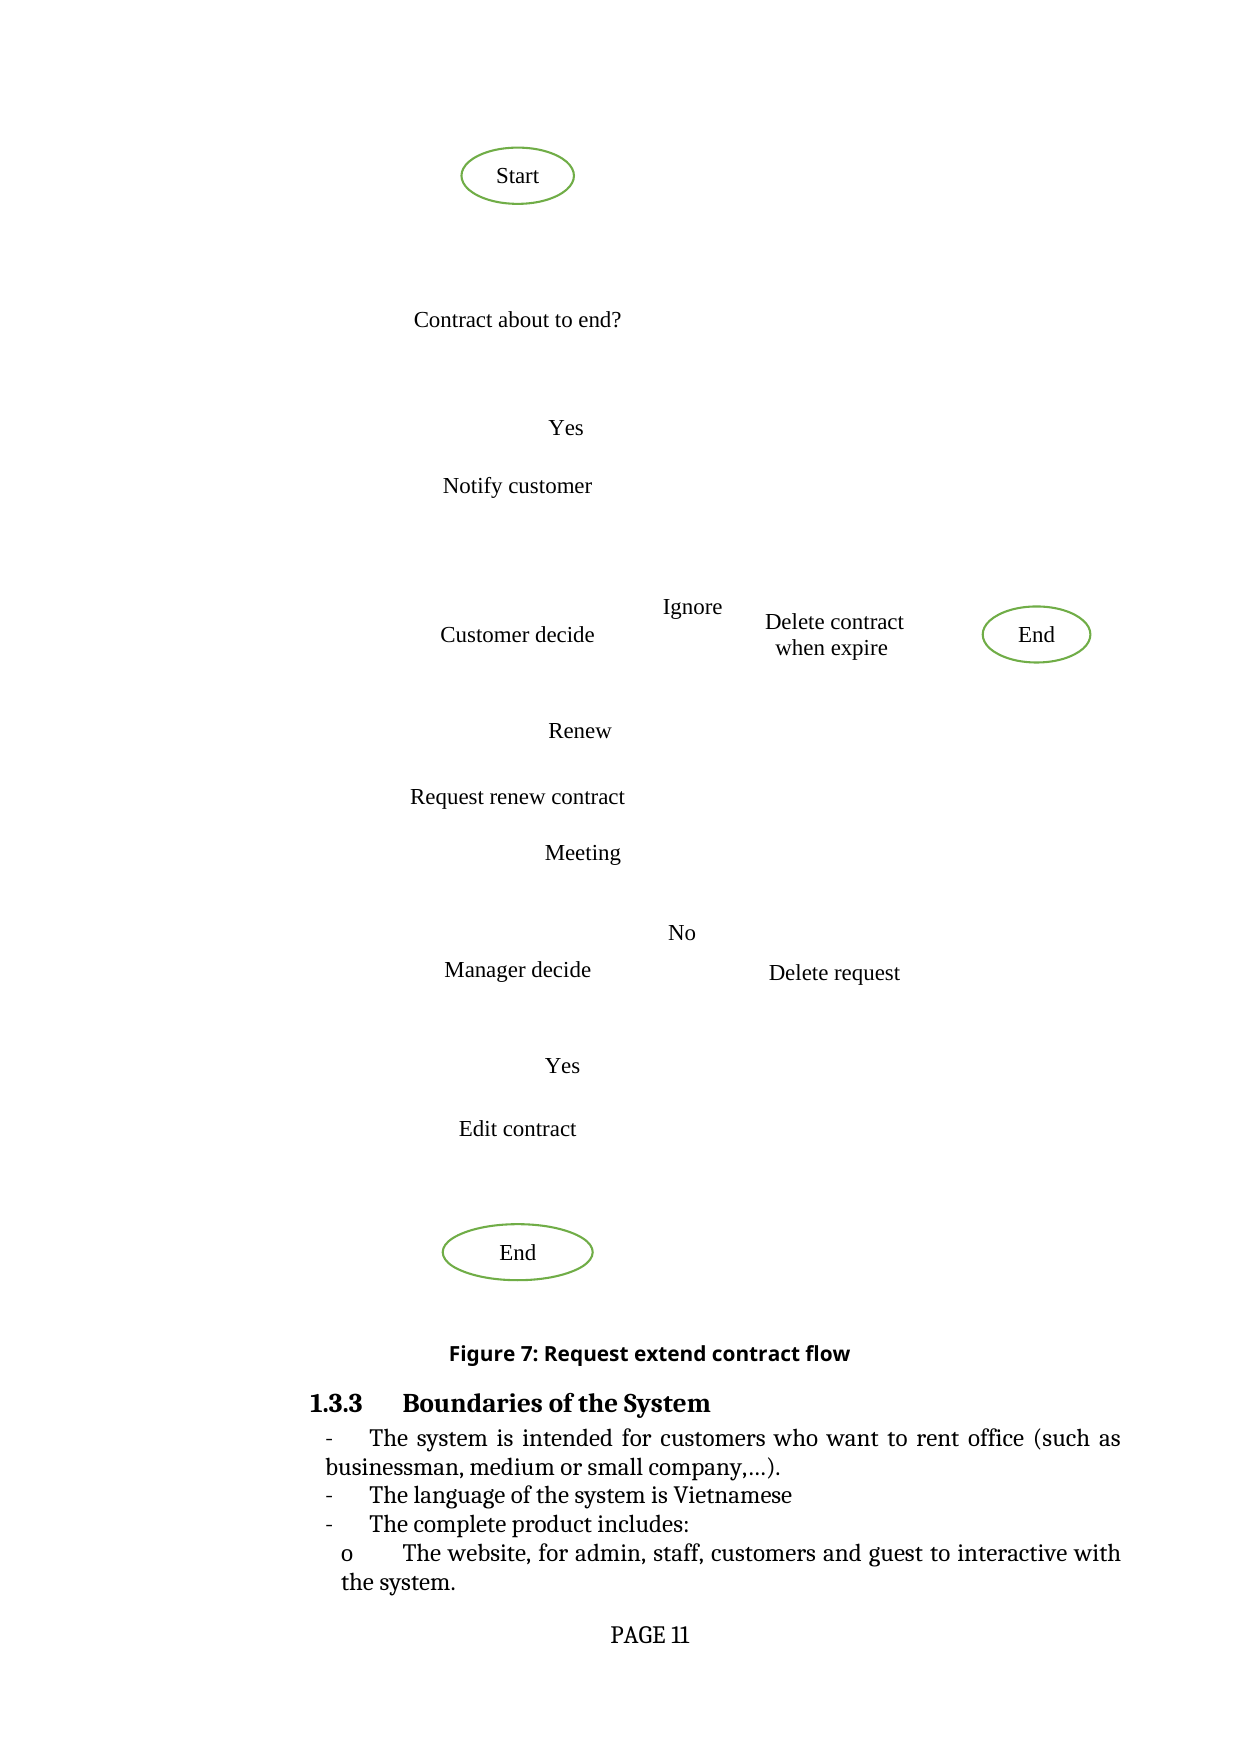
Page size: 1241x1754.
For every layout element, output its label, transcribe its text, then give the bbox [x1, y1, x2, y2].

text Figure 7: Request extend contract flow [177, 1339, 1122, 1367]
list The website, for admin, staff, customers and guest to interactive with the system. [341, 1539, 1122, 1596]
list The complete product includes: [325, 1510, 1122, 1539]
list The language of the system is Vietnamese [325, 1481, 1122, 1510]
list The system is intended for customers who want to rent office (such as businessman, medium or small company,…). [325, 1424, 1122, 1481]
subtitle Boundaries of the System [310, 1388, 1122, 1419]
